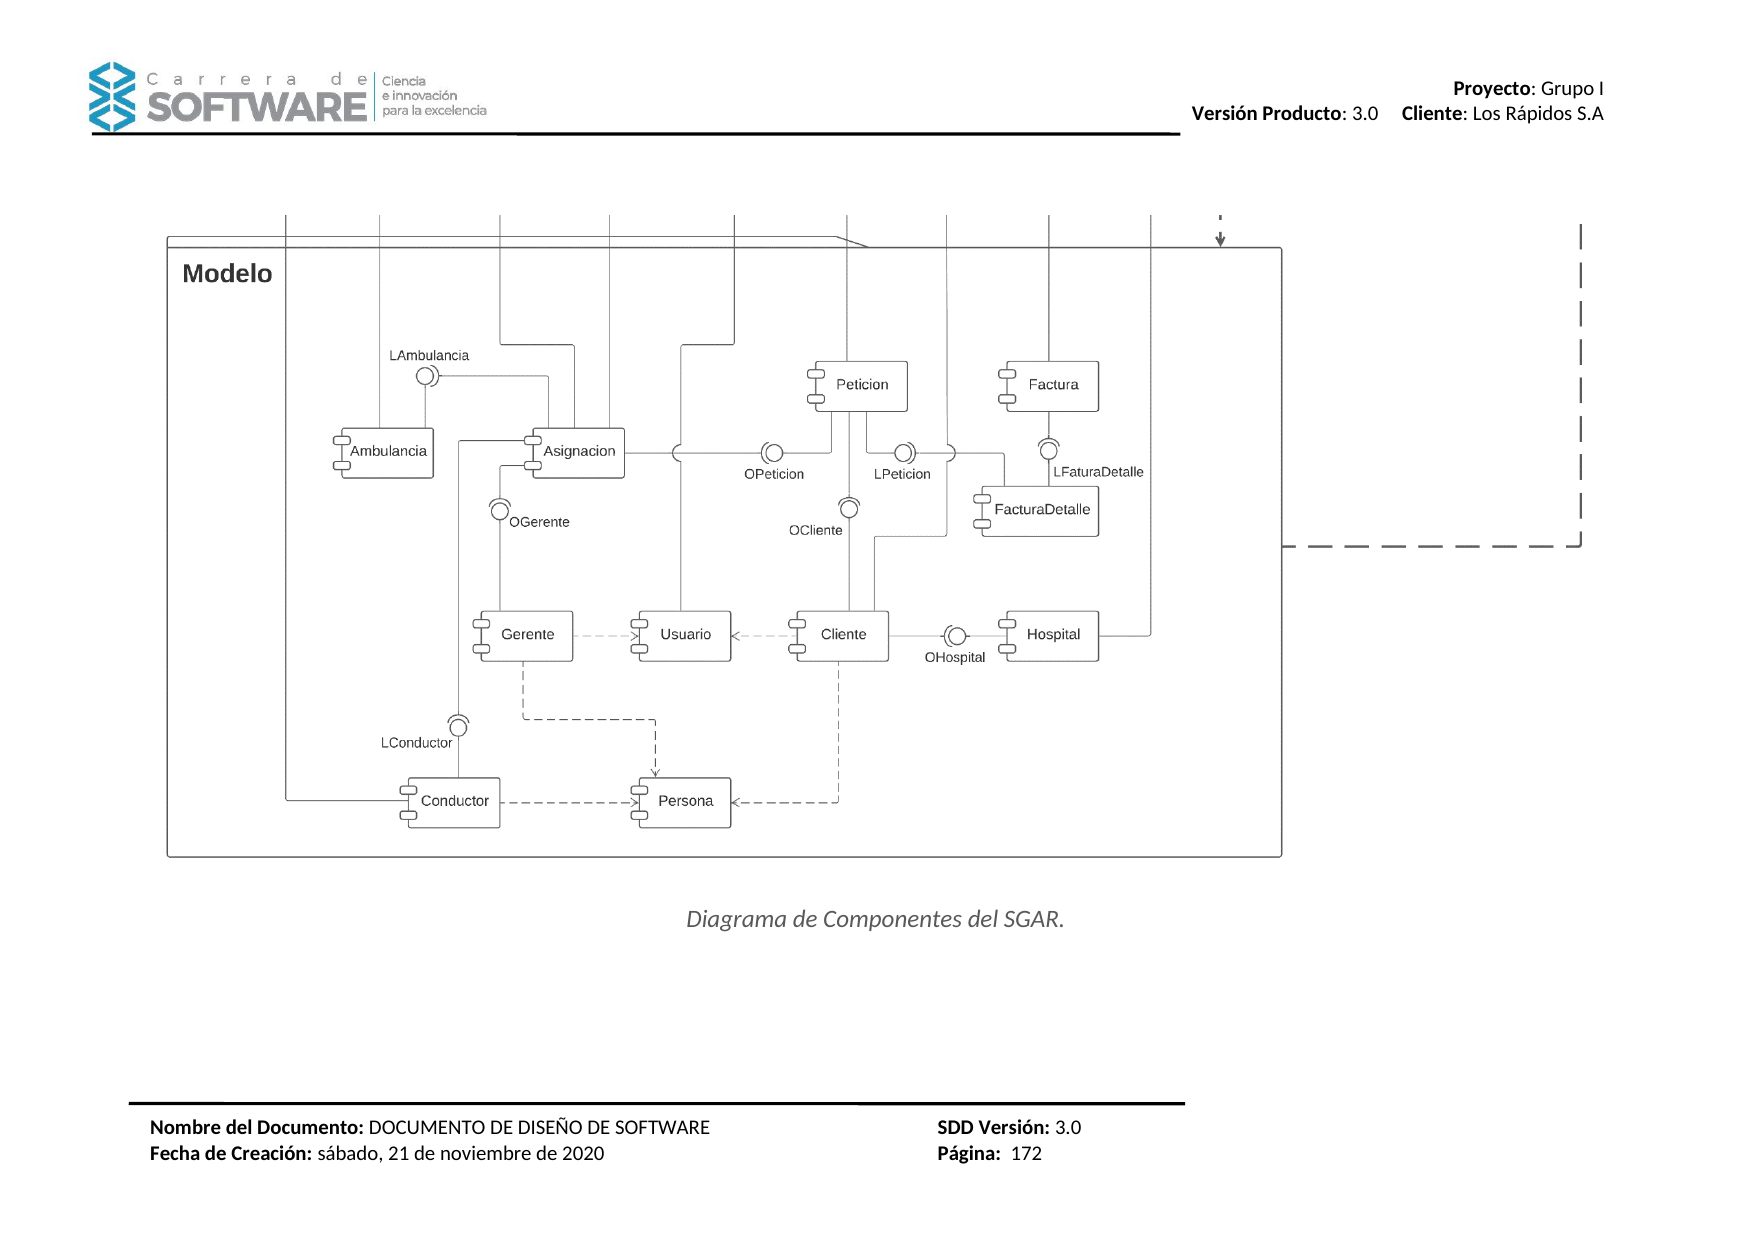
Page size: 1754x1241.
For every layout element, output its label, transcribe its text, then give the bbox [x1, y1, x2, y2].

picture [78, 46, 493, 154]
picture [150, 215, 1603, 873]
text Diagrama de Componentes del SGAR. [150, 903, 1604, 934]
